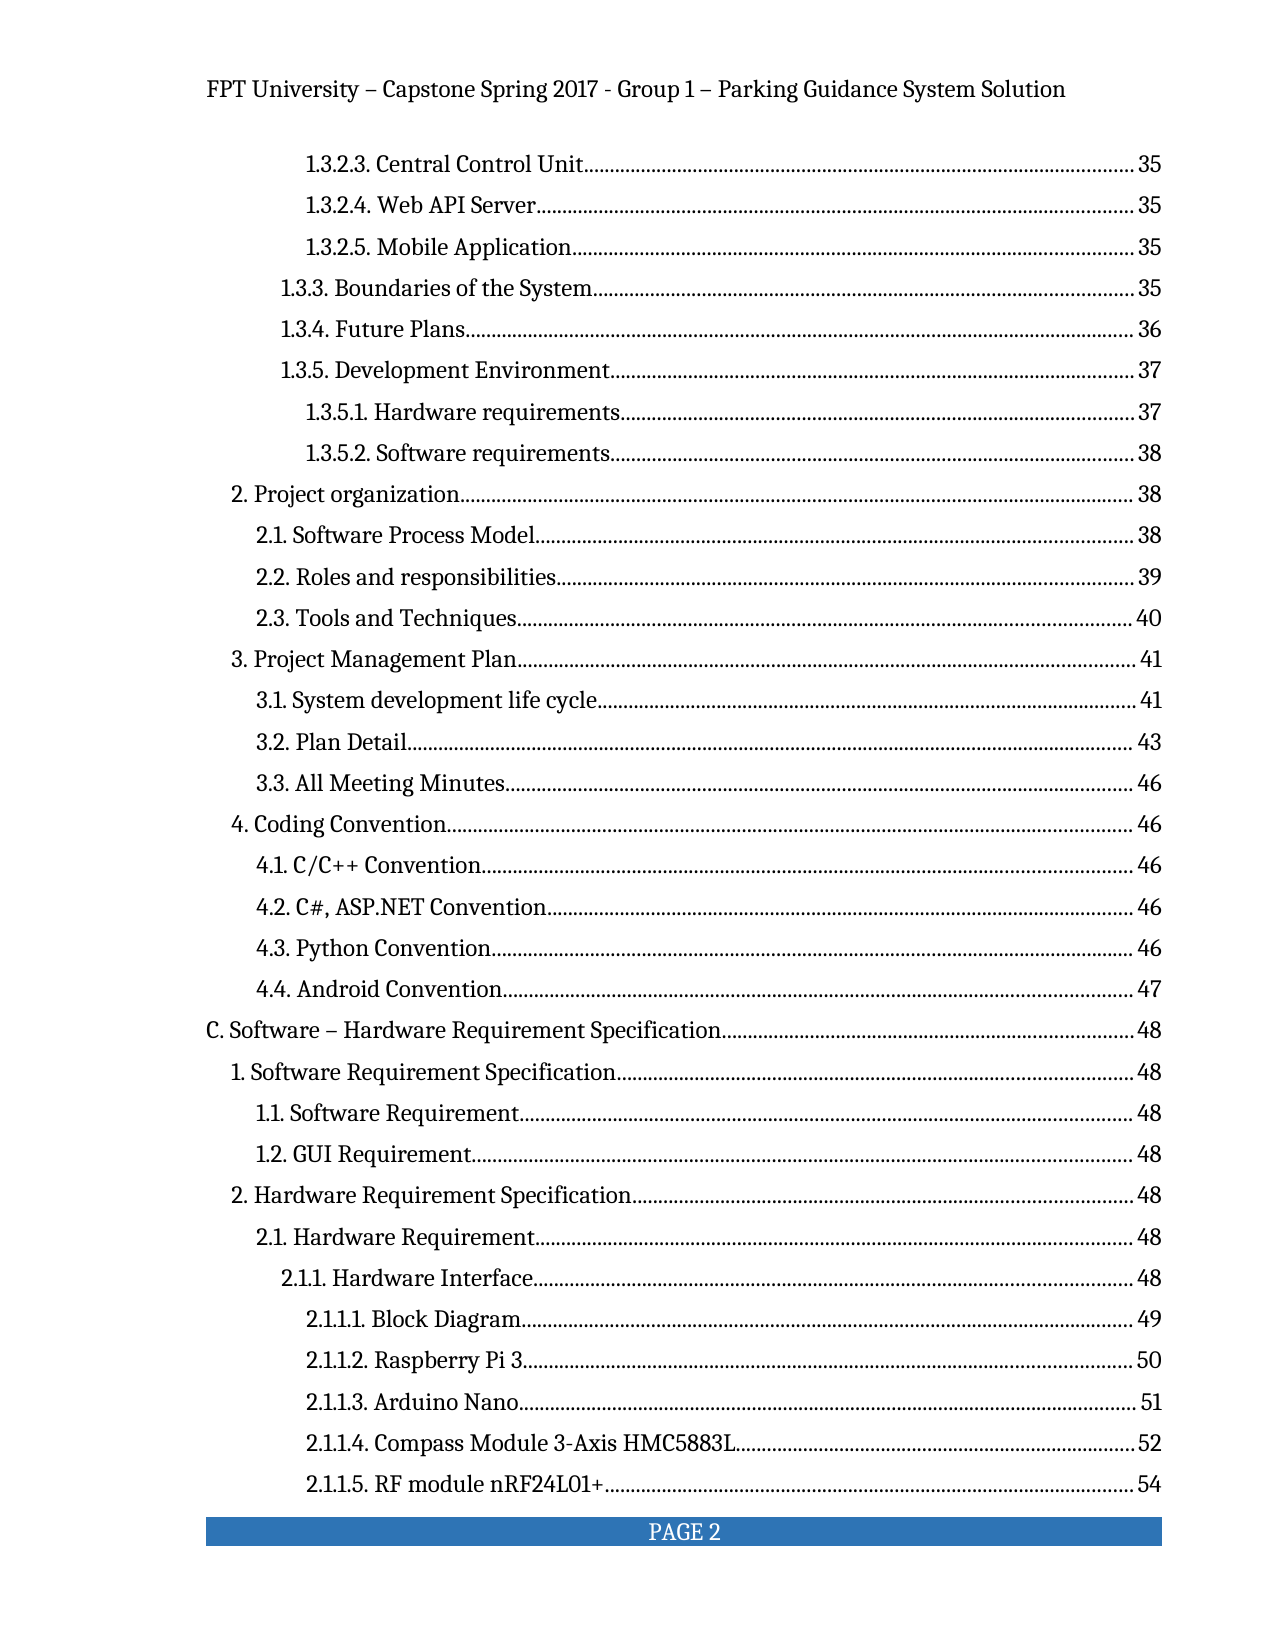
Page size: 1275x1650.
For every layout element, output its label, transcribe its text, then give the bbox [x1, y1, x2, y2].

text 1.3.2.5. Mobile Application 35 [306, 232, 1162, 261]
text 2.1.1.3. Arduino Nano 51 [306, 1387, 1162, 1416]
text 1.3.2.3. Central Control Unit 35 [306, 150, 1162, 179]
text 1.3.5. Development Environment 37 [281, 356, 1162, 385]
text 2.3. Tools and Techniques 40 [256, 604, 1162, 632]
text 1.3.3. Boundaries of the System 35 [281, 274, 1162, 302]
text 3.2. Plan Detail 43 [256, 727, 1162, 756]
text 2.1. Software Process Model 38 [256, 521, 1162, 550]
text 1.3.5.2. Software requirements 38 [306, 439, 1162, 467]
text 4.1. C/C++ Convention 46 [256, 851, 1162, 880]
text 1. Software Requirement Specification 48 [231, 1057, 1162, 1086]
text 2.1.1.1. Block Diagram 49 [306, 1305, 1162, 1334]
text 4.2. C#, ASP.NET Convention 46 [256, 892, 1162, 921]
text 3.1. System development life cycle 41 [256, 686, 1162, 715]
text 2. Project organization 38 [231, 480, 1162, 509]
text 2.1.1.2. Raspberry Pi 3 50 [306, 1346, 1162, 1375]
text 4.4. Android Convention 47 [256, 975, 1162, 1004]
text 1.3.2.4. Web API Server 35 [306, 191, 1162, 220]
text 2.1.1.4. Compass Module 3-Axis HMC5883L 52 [306, 1429, 1162, 1457]
text 1.1. Software Requirement 48 [256, 1099, 1162, 1127]
text 4.3. Python Convention 46 [256, 934, 1162, 962]
text 2. Hardware Requirement Specification 48 [231, 1181, 1162, 1210]
text 3.3. All Meeting Minutes 46 [256, 769, 1162, 797]
text 4. Coding Convention 46 [231, 810, 1162, 839]
text 1.2. GUI Requirement 48 [256, 1140, 1162, 1169]
text 2.1.1.5. RF module nRF24L01+ 54 [306, 1470, 1162, 1499]
text 1.3.5.1. Hardware requirements 37 [306, 397, 1162, 426]
text 1.3.4. Future Plans 36 [281, 315, 1162, 344]
text C. Software – Hardware Requirement Specification 48 [206, 1016, 1162, 1045]
text 2.1.1. Hardware Interface 48 [281, 1264, 1162, 1292]
text 3. Project Management Plan 41 [231, 645, 1162, 674]
text 2.1. Hardware Requirement 48 [256, 1222, 1162, 1251]
text 2.2. Roles and responsibilities 39 [256, 562, 1162, 591]
